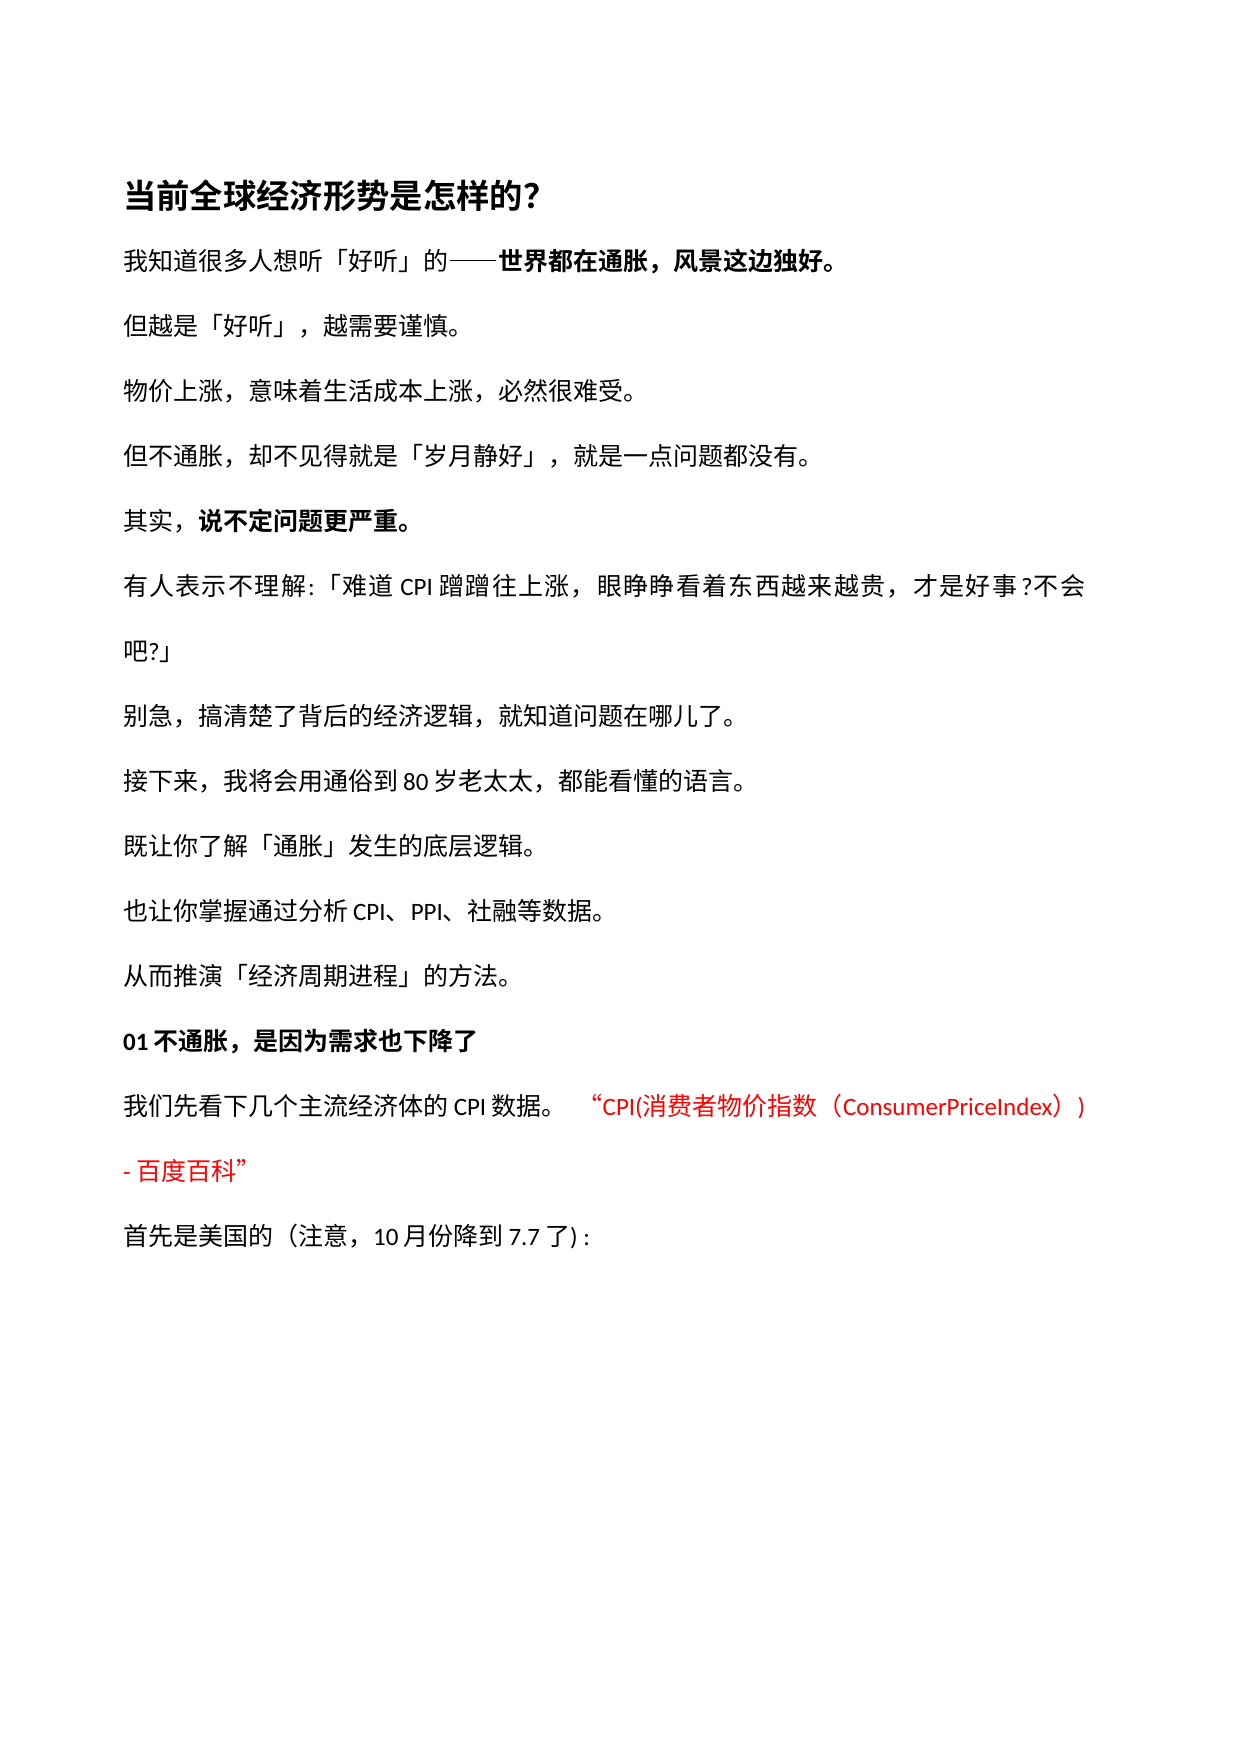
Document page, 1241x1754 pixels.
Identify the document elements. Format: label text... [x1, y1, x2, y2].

text 当前全球经济形势是怎样的？ [123, 162, 1085, 227]
text 我知道很多人想听「好听」的——世界都在通胀，风景这边独好。 [123, 227, 1085, 292]
text 从而推演「经济周期进程」的方法。 [123, 942, 1085, 1007]
text 其实，说不定问题更严重。 [123, 487, 1085, 552]
text 既让你了解「通胀」发生的底层逻辑。 [123, 812, 1085, 877]
text 首先是美国的（注意，10月份降到7.7了) : [123, 1202, 1085, 1267]
text 但不通胀，却不见得就是「岁月静好」，就是一点问题都没有。 [123, 422, 1085, 487]
text 我们先看下几个主流经济体的CPI数据。 “CPI(消费者物价指数（ConsumerPriceIndex）) - 百度百科” [123, 1072, 1085, 1202]
text 但越是「好听」，越需要谨慎。 [123, 292, 1085, 357]
text 物价上涨，意味着生活成本上涨，必然很难受。 [123, 357, 1085, 422]
text 接下来，我将会用通俗到80岁老太太，都能看懂的语言。 [123, 747, 1085, 812]
text 别急，搞清楚了背后的经济逻辑，就知道问题在哪儿了。 [123, 682, 1085, 747]
text 也让你掌握通过分析CPI、PPI、社融等数据。 [123, 877, 1085, 942]
text 01不通胀，是因为需求也下降了 [123, 1007, 1085, 1072]
text 有人表示不理解:「难道CPI蹭蹭往上涨，眼睁睁看着东西越来越贵，才是好事?不会吧?」 [123, 552, 1085, 682]
